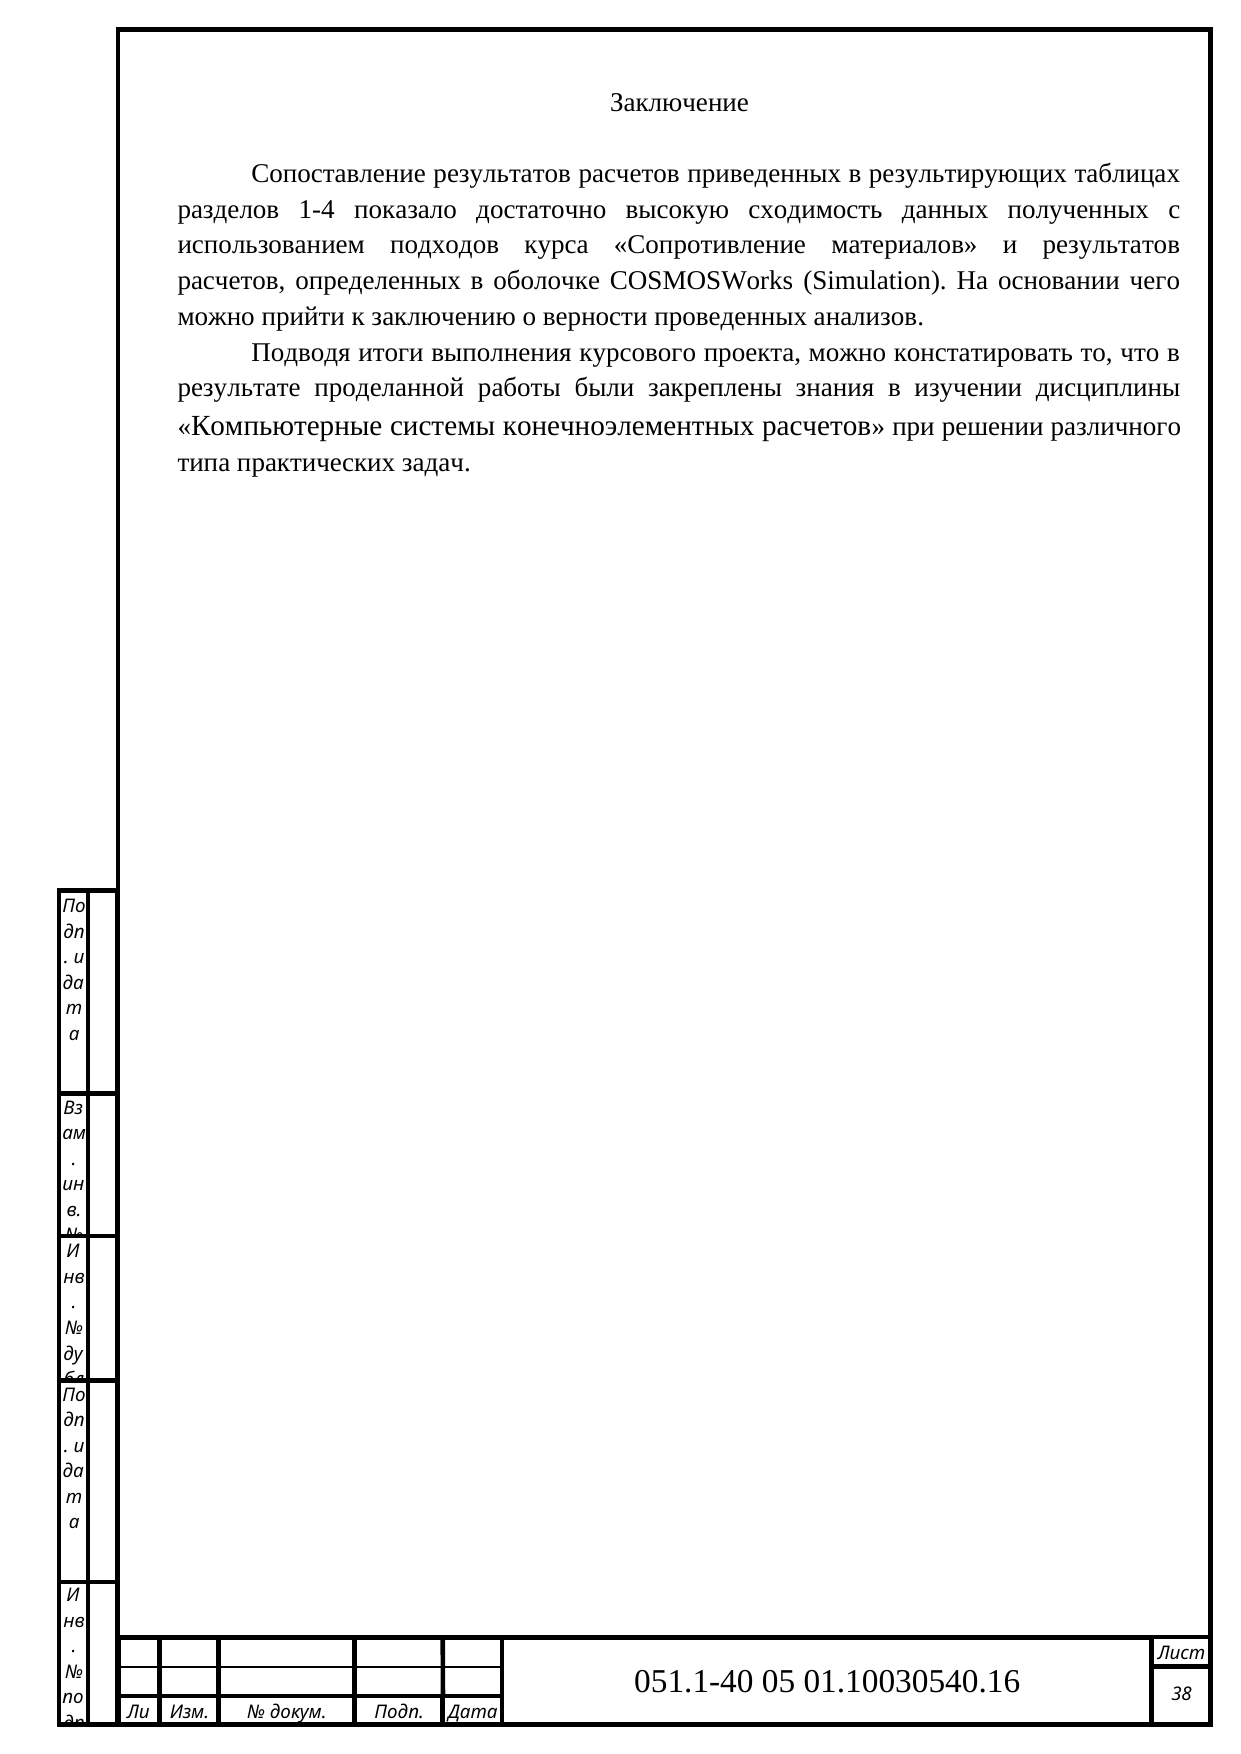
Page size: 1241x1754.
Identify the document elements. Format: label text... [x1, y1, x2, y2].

subtitle Заключение [177, 86, 1181, 117]
text Подводя итоги выполнения курсового проекта, можно констатировать то, что в результате проделанной работы были закреплены знания в изучении дисциплины «Компьютерные системы конечноэлементных расчетов» при решении различного типа практических задач. [177, 336, 1181, 477]
text Сопоставление результатов расчетов приведенных в результирующих таблицах разделов 1-4 показало достаточно высокую сходимость данных полученных с использованием подходов курса «Сопротивление материалов» и результатов расчетов, определенных в оболочке COSMOSWorks (Simulation). На основании чего можно прийти к заключению о верности проведенных анализов. [177, 157, 1181, 331]
